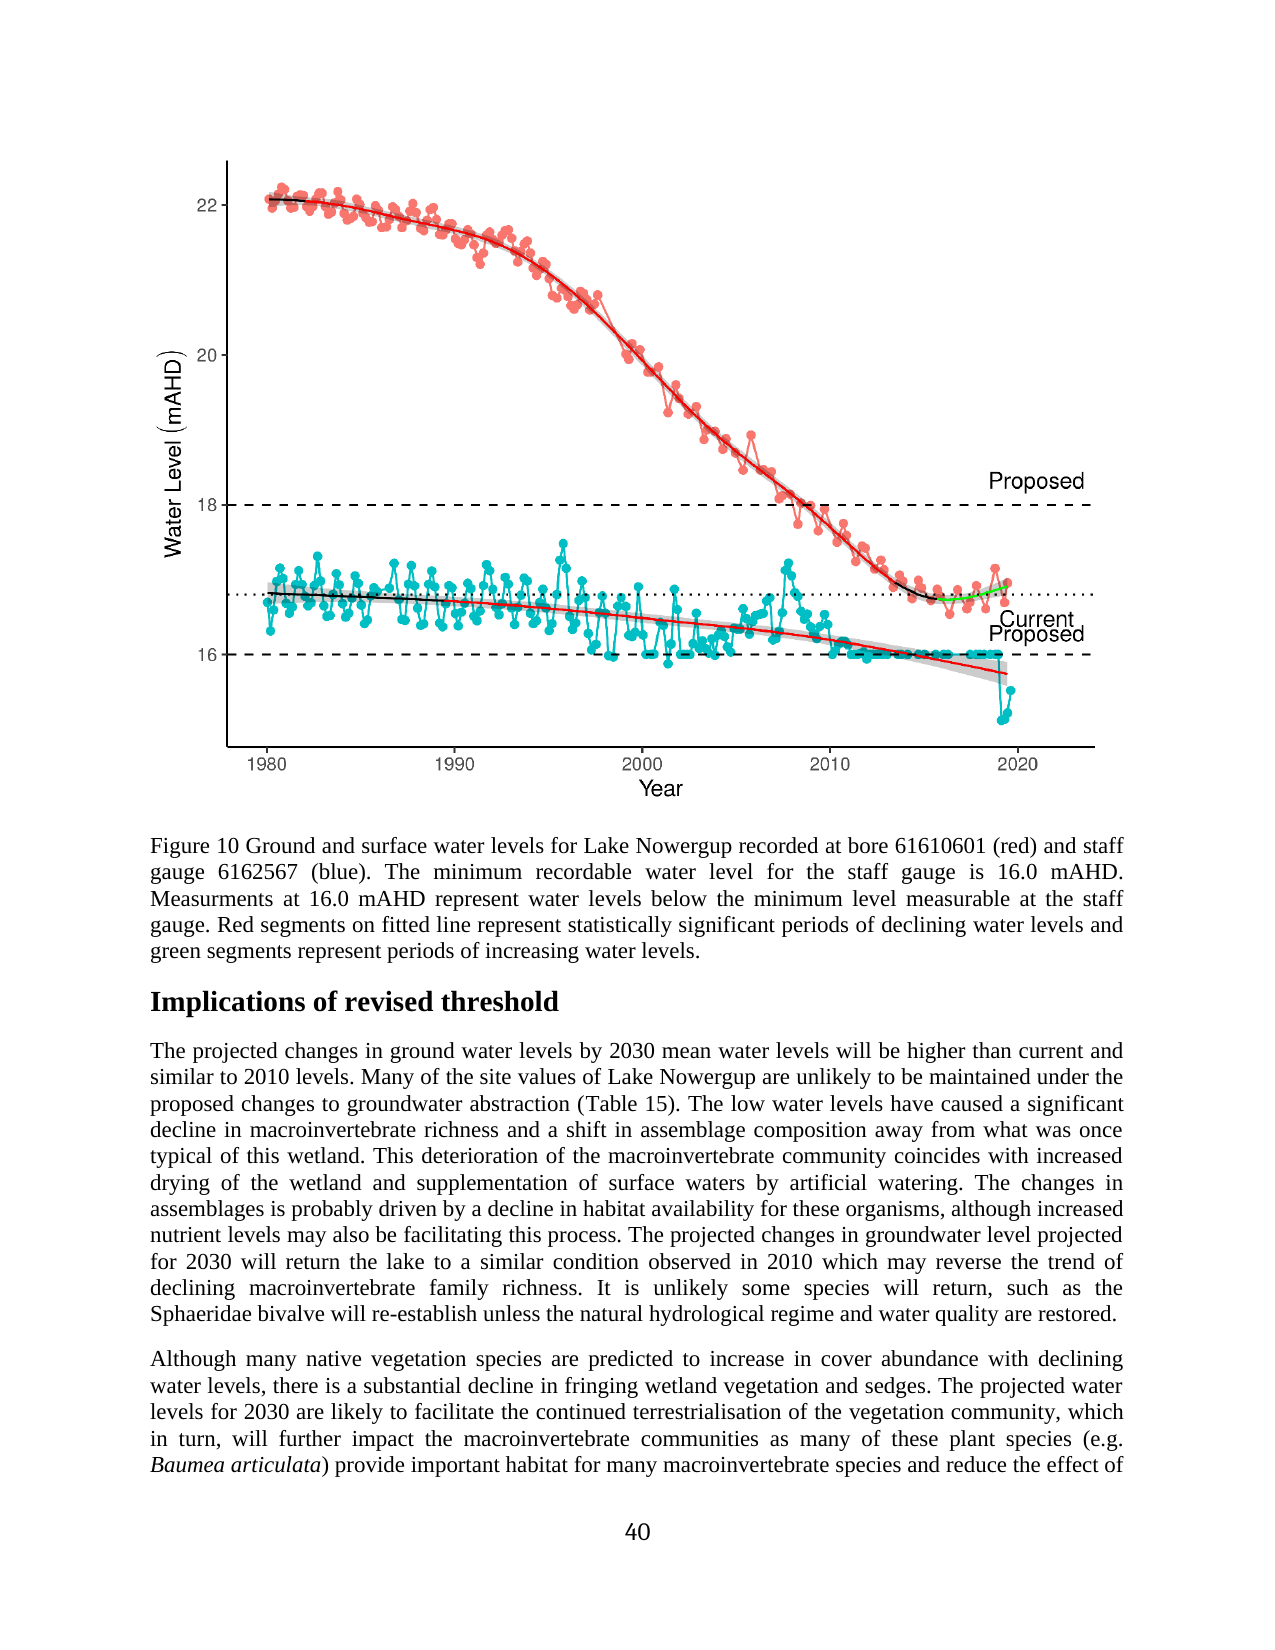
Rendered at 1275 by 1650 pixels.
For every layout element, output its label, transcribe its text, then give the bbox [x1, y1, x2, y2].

picture [150, 150, 1106, 812]
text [150, 1346, 1125, 1477]
subtitle Implications of revised threshold [150, 984, 1125, 1018]
text The projected changes in ground water levels by 2030 mean water levels will be higher than current and similar to 2010 levels. Many of the site values of Lake Nowergup are unlikely to be maintained under the proposed changes to groundwater abstraction (Table 15). The low water levels have caused a significant decline in macroinvertebrate richness and a shift in assemblage composition away from what was once typical of this wetland. This deterioration of the macroinvertebrate community coincides with increased drying of the wetland and supplementation of surface waters by artificial watering. The changes in assemblages is probably driven by a decline in habitat availability for these organisms, although increased nutrient levels may also be facilitating this process. The projected changes in groundwater level projected for 2030 will return the lake to a similar condition observed in 2010 which may reverse the trend of declining macroinvertebrate family richness. It is unlikely some species will return, such as the Sphaeridae bivalve will re-establish unless the natural hydrological regime and water quality are restored. [150, 1037, 1125, 1327]
text Figure 10 Ground and surface water levels for Lake Nowergup recorded at bore 61610601 (red) and staff gauge 6162567 (blue). The minimum recordable water level for the staff gauge is 16.0 mAHD. Measurments at 16.0 mAHD represent water levels below the minimum level measurable at the staff gauge. Red segments on fitted line represent statistically significant periods of declining water levels and green segments represent periods of increasing water levels. [150, 832, 1125, 964]
